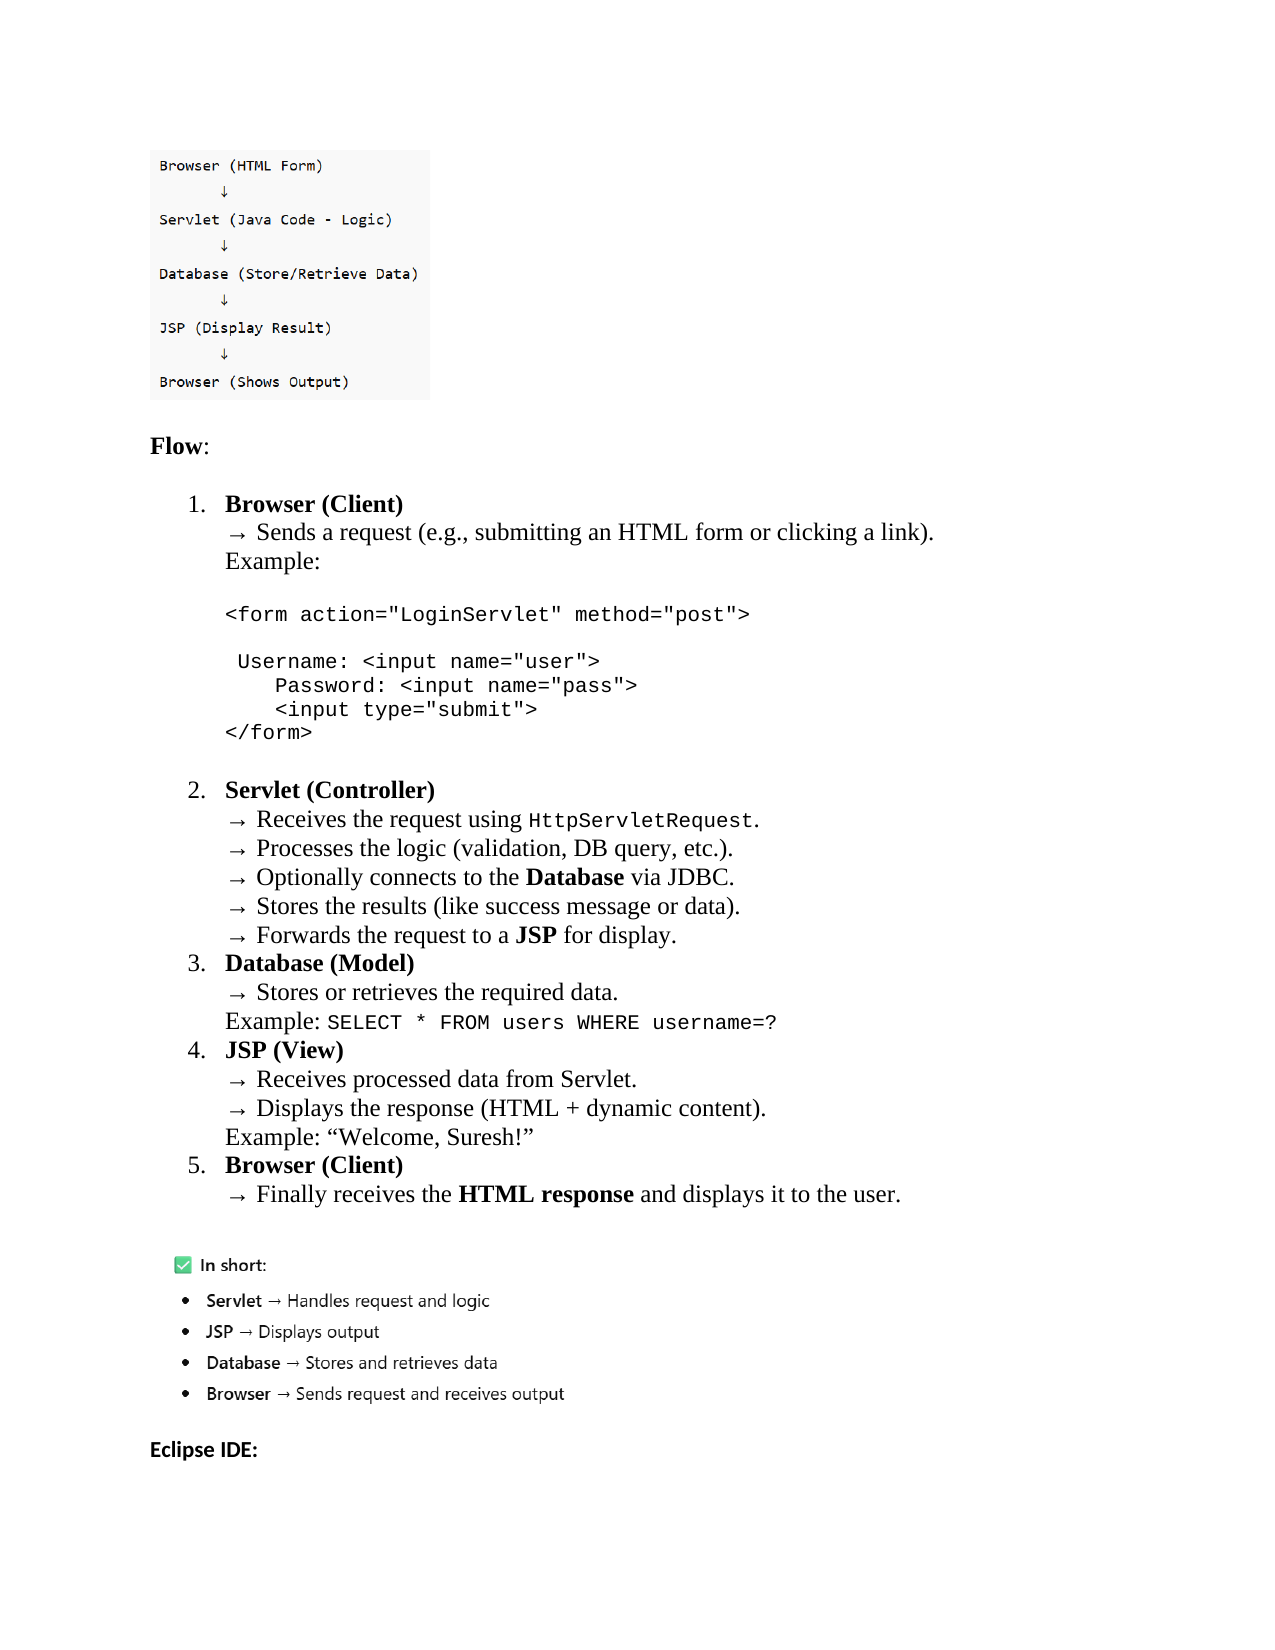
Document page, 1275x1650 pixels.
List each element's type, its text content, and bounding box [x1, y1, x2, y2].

text Password: <input name="pass"> [225, 675, 1125, 699]
list Servlet (Controller) → Receives the request using HttpServletRequest. → Processes the logic (validation, DB query, etc.). → Optionally connects to the Database via JDBC. → Stores the results (like success message or data). → Forwards the request to a JSP for display. [187, 775, 1125, 948]
picture [150, 1237, 610, 1406]
text Flow: [150, 431, 1125, 459]
list Browser (Client) → Finally receives the HTML response and displays it to the user. [187, 1151, 1125, 1208]
picture [150, 150, 431, 400]
list JSP (View) → Receives processed data from Servlet. → Displays the response (HTML + dynamic content). Example: “Welcome, Suresh!” [187, 1036, 1125, 1151]
text <form action="LoginServlet" method="post"> [225, 604, 1125, 628]
text Eclipse IDE: [150, 1435, 1125, 1463]
text </form> [225, 722, 1125, 746]
text Username: <input name="user"> [187, 651, 1125, 675]
list Browser (Client) → Sends a request (e.g., submitting an HTML form or clicking a link). Example: [187, 489, 1125, 575]
text <input type="submit"> [225, 699, 1125, 722]
list Database (Model) → Stores or retrieves the required data. Example: SELECT * FROM users WHERE username=? [187, 948, 1125, 1036]
